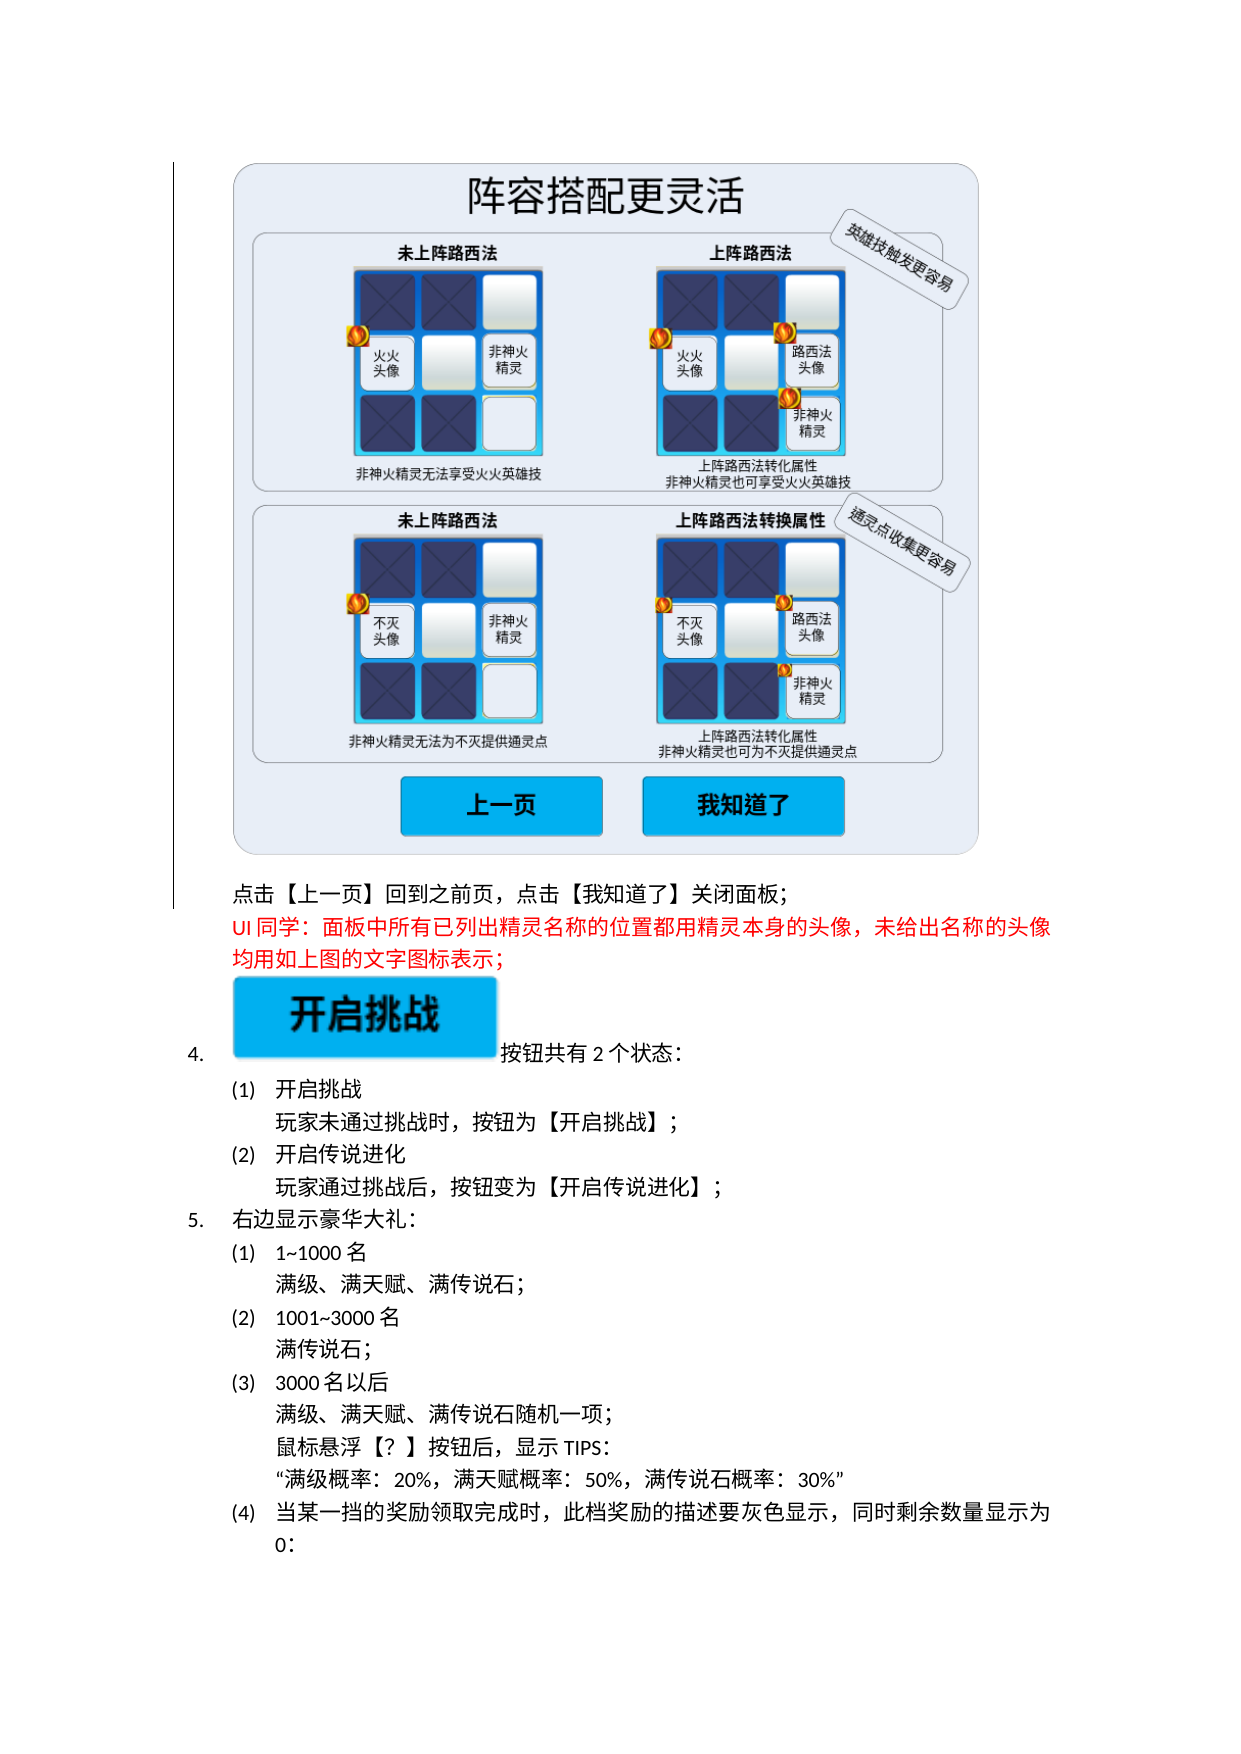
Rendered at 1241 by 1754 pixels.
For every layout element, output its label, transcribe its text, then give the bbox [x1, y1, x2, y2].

list 1~1000名 满级、满天赋、满传说石； [231, 1234, 1053, 1299]
list 开启传说进化 玩家通过挑战后，按钮变为【开启传说进化】； [231, 1137, 1053, 1202]
list 右边显示豪华大礼： [187, 1202, 1053, 1234]
list 开启挑战 玩家未通过挑战时，按钮为【开启挑战】； [231, 1072, 1053, 1137]
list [187, 162, 1053, 974]
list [231, 1494, 1053, 1559]
list 按钮共有2个状态： [187, 974, 1053, 1072]
list 1001~3000名 满传说石； [231, 1299, 1053, 1364]
list 3000名以后 满级、满天赋、满传说石随机一项； 鼠标悬浮【？】按钮后，显示TIPS： “满级概率：20%，满天赋概率：50%，满传说石概率：30%” [231, 1364, 1053, 1494]
